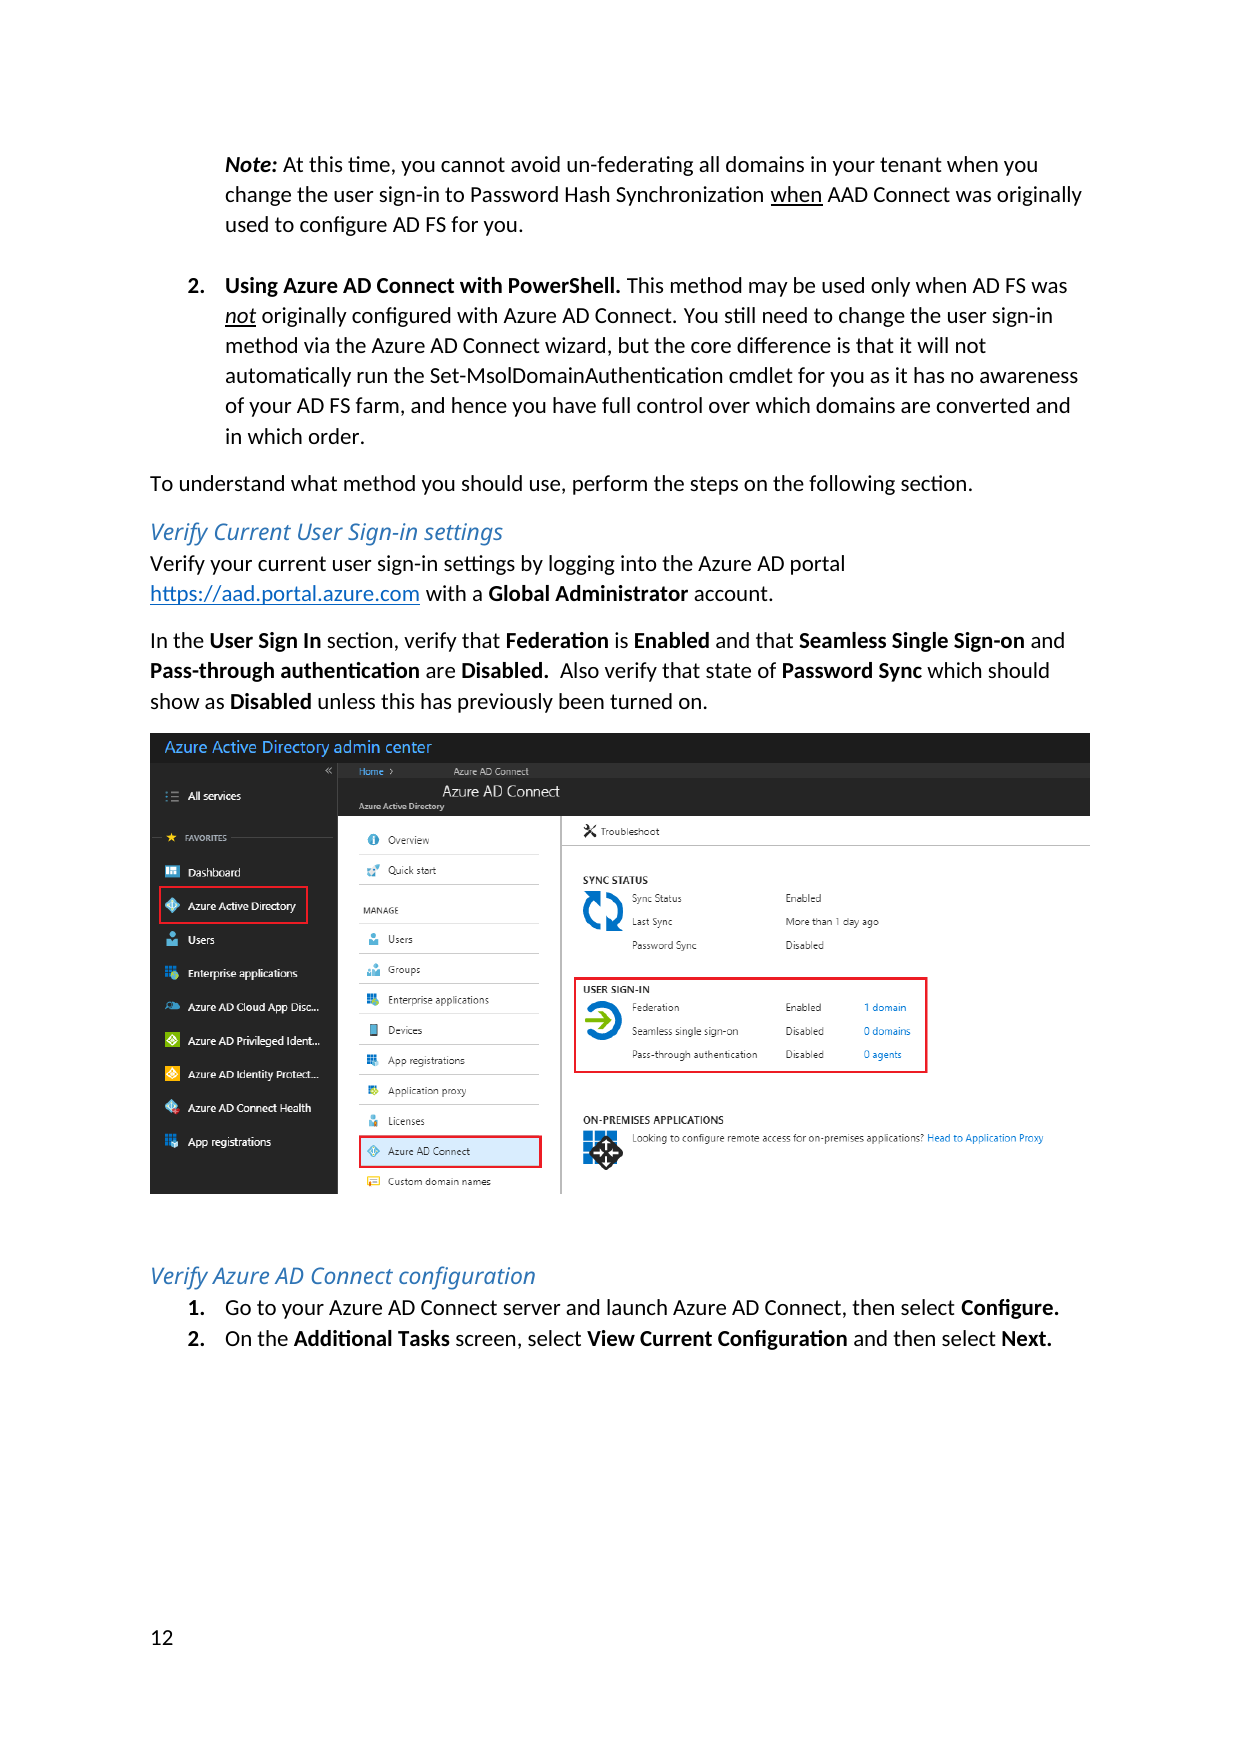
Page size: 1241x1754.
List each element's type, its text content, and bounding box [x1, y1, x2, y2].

list Go to your Azure AD Connect server and launch Azure AD Connect, then select Configure. [187, 1293, 1090, 1321]
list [187, 150, 1090, 269]
text In the User Sign In section, verify that Federation is Enabled and that Seamless Single Sign-on and Pass-through authentication are Disabled. Also verify that state of Password Sync which should show as Disabled unless this has previously been turned on. [150, 626, 1090, 715]
text Verify your current user sign-in settings by logging into the Azure AD portal https://aad.portal.azure.com with a Global Administrator account. [150, 549, 1090, 608]
list On the Additional Tasks screen, select View Current Configuration and then select Next. [187, 1324, 1090, 1352]
subtitle Verify Azure AD Connect configuration [150, 1260, 1090, 1291]
text To understand what method you should use, perform the steps on the following section. [150, 469, 1090, 497]
list Using Azure AD Connect with PowerShell. This method may be used only when AD FS was not originally configured with Azure AD Connect. You still need to change the user sign-in method via the Azure AD Connect wizard, but the core difference is that it will not automatically run the Set-MsolDomainAuthentication cmdlet for you as it has no awareness of your AD FS farm, and hence you have full control over which domains are converted and in which order. [187, 271, 1090, 450]
subtitle Verify Current User Sign-in settings [150, 516, 1090, 547]
picture [150, 733, 1090, 1194]
